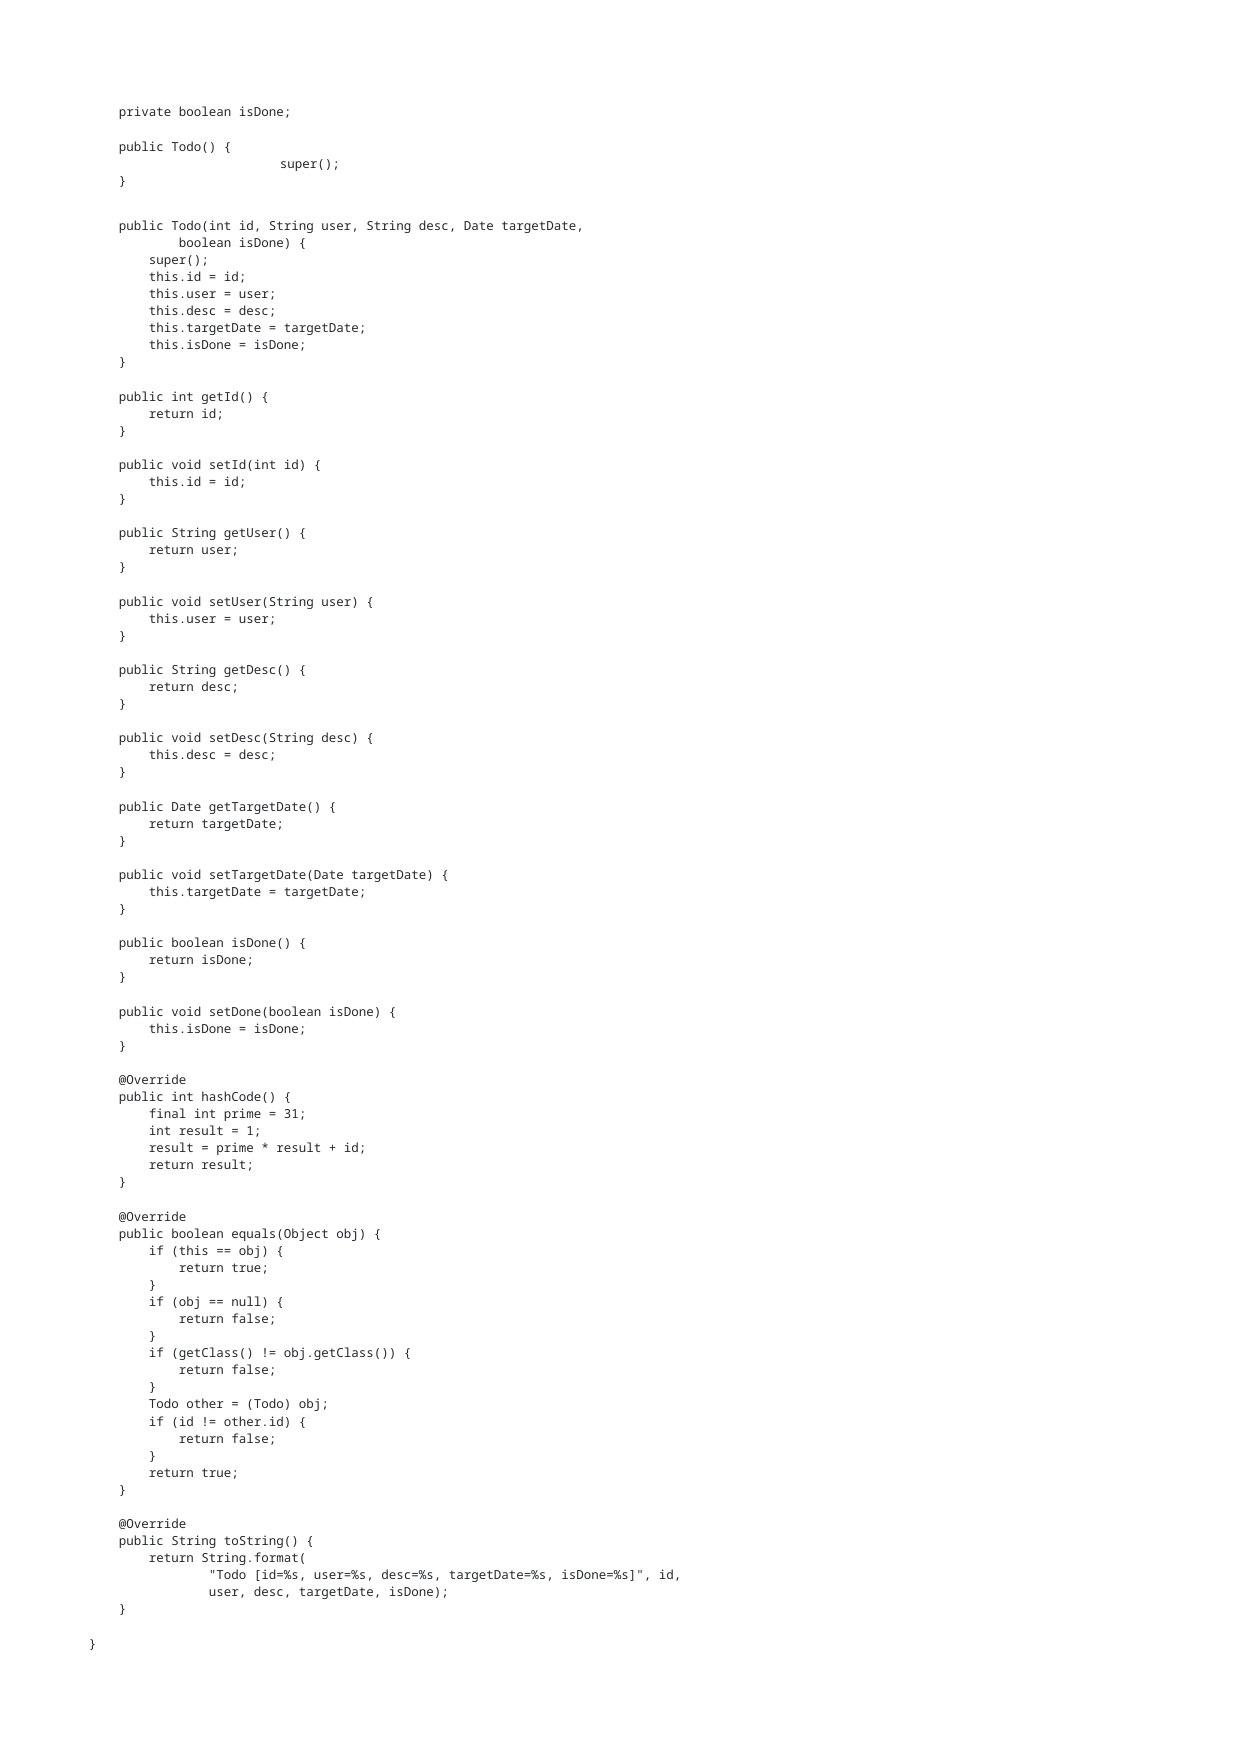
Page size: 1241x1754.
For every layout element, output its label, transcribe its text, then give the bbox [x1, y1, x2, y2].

text user, desc, targetDate, isDone); [89, 1583, 1152, 1601]
text } [89, 1276, 1152, 1293]
text public Todo(int id, String user, String desc, Date targetDate, [89, 217, 1152, 234]
text } [89, 1447, 1152, 1464]
text public int getId() { [89, 388, 1152, 405]
text } [89, 558, 1152, 576]
text public String toString() { [89, 1532, 1152, 1549]
text int result = 1; [89, 1122, 1152, 1139]
text super(); [89, 155, 1152, 172]
text if (id != other.id) { [89, 1413, 1152, 1430]
text this.id = id; [89, 268, 1152, 285]
text Todo other = (Todo) obj; [89, 1396, 1152, 1413]
text public void setDesc(String desc) { [89, 729, 1152, 746]
text public String getDesc() { [89, 661, 1152, 678]
text } [89, 1173, 1152, 1191]
text @Override [89, 1071, 1152, 1088]
text return isDone; [89, 951, 1152, 968]
text public void setTargetDate(Date targetDate) { [89, 866, 1152, 883]
text } [89, 695, 1152, 712]
text } [89, 900, 1152, 917]
text @Override [89, 1208, 1152, 1225]
text } [89, 763, 1152, 781]
text return true; [89, 1464, 1152, 1481]
text } [89, 490, 1152, 507]
text } [89, 832, 1152, 849]
text this.id = id; [89, 473, 1152, 490]
text return false; [89, 1430, 1152, 1447]
text } [89, 1327, 1152, 1344]
text public void setId(int id) { [89, 456, 1152, 473]
text this.desc = desc; [89, 746, 1152, 763]
text return user; [89, 541, 1152, 558]
text return true; [89, 1259, 1152, 1276]
text this.user = user; [89, 285, 1152, 302]
text super(); [89, 251, 1152, 268]
text final int prime = 31; [89, 1105, 1152, 1122]
text this.isDone = isDone; [89, 1020, 1152, 1037]
text return String.format( [89, 1549, 1152, 1566]
text return desc; [89, 678, 1152, 695]
text public void setDone(boolean isDone) { [89, 1003, 1152, 1020]
text boolean isDone) { [89, 234, 1152, 251]
text public boolean isDone() { [89, 934, 1152, 951]
text this.user = user; [89, 610, 1152, 627]
text public void setUser(String user) { [89, 593, 1152, 610]
text return id; [89, 405, 1152, 422]
text } [89, 422, 1152, 439]
text } [89, 627, 1152, 644]
text public int hashCode() { [89, 1088, 1152, 1105]
text } [89, 353, 1152, 371]
text public Date getTargetDate() { [89, 798, 1152, 815]
text public Todo() { [89, 138, 1152, 155]
text } [89, 968, 1152, 986]
text return result; [89, 1156, 1152, 1173]
text if (getClass() != obj.getClass()) { [89, 1344, 1152, 1361]
text this.desc = desc; [89, 302, 1152, 319]
text return false; [89, 1310, 1152, 1327]
text this.targetDate = targetDate; [89, 319, 1152, 336]
text this.targetDate = targetDate; [89, 883, 1152, 900]
text return false; [89, 1361, 1152, 1378]
text private boolean isDone; [89, 103, 1152, 121]
text } [89, 1378, 1152, 1396]
text } [89, 172, 1152, 189]
text if (obj == null) { [89, 1293, 1152, 1310]
text this.isDone = isDone; [89, 336, 1152, 353]
text } [89, 1601, 1152, 1618]
text if (this == obj) { [89, 1242, 1152, 1259]
text } [89, 1635, 1152, 1652]
text } [89, 1037, 1152, 1054]
text result = prime * result + id; [89, 1139, 1152, 1156]
text public boolean equals(Object obj) { [89, 1225, 1152, 1242]
text @Override [89, 1515, 1152, 1532]
text public String getUser() { [89, 524, 1152, 541]
text "Todo [id=%s, user=%s, desc=%s, targetDate=%s, isDone=%s]", id, [89, 1566, 1152, 1583]
text return targetDate; [89, 815, 1152, 832]
text } [89, 1481, 1152, 1498]
